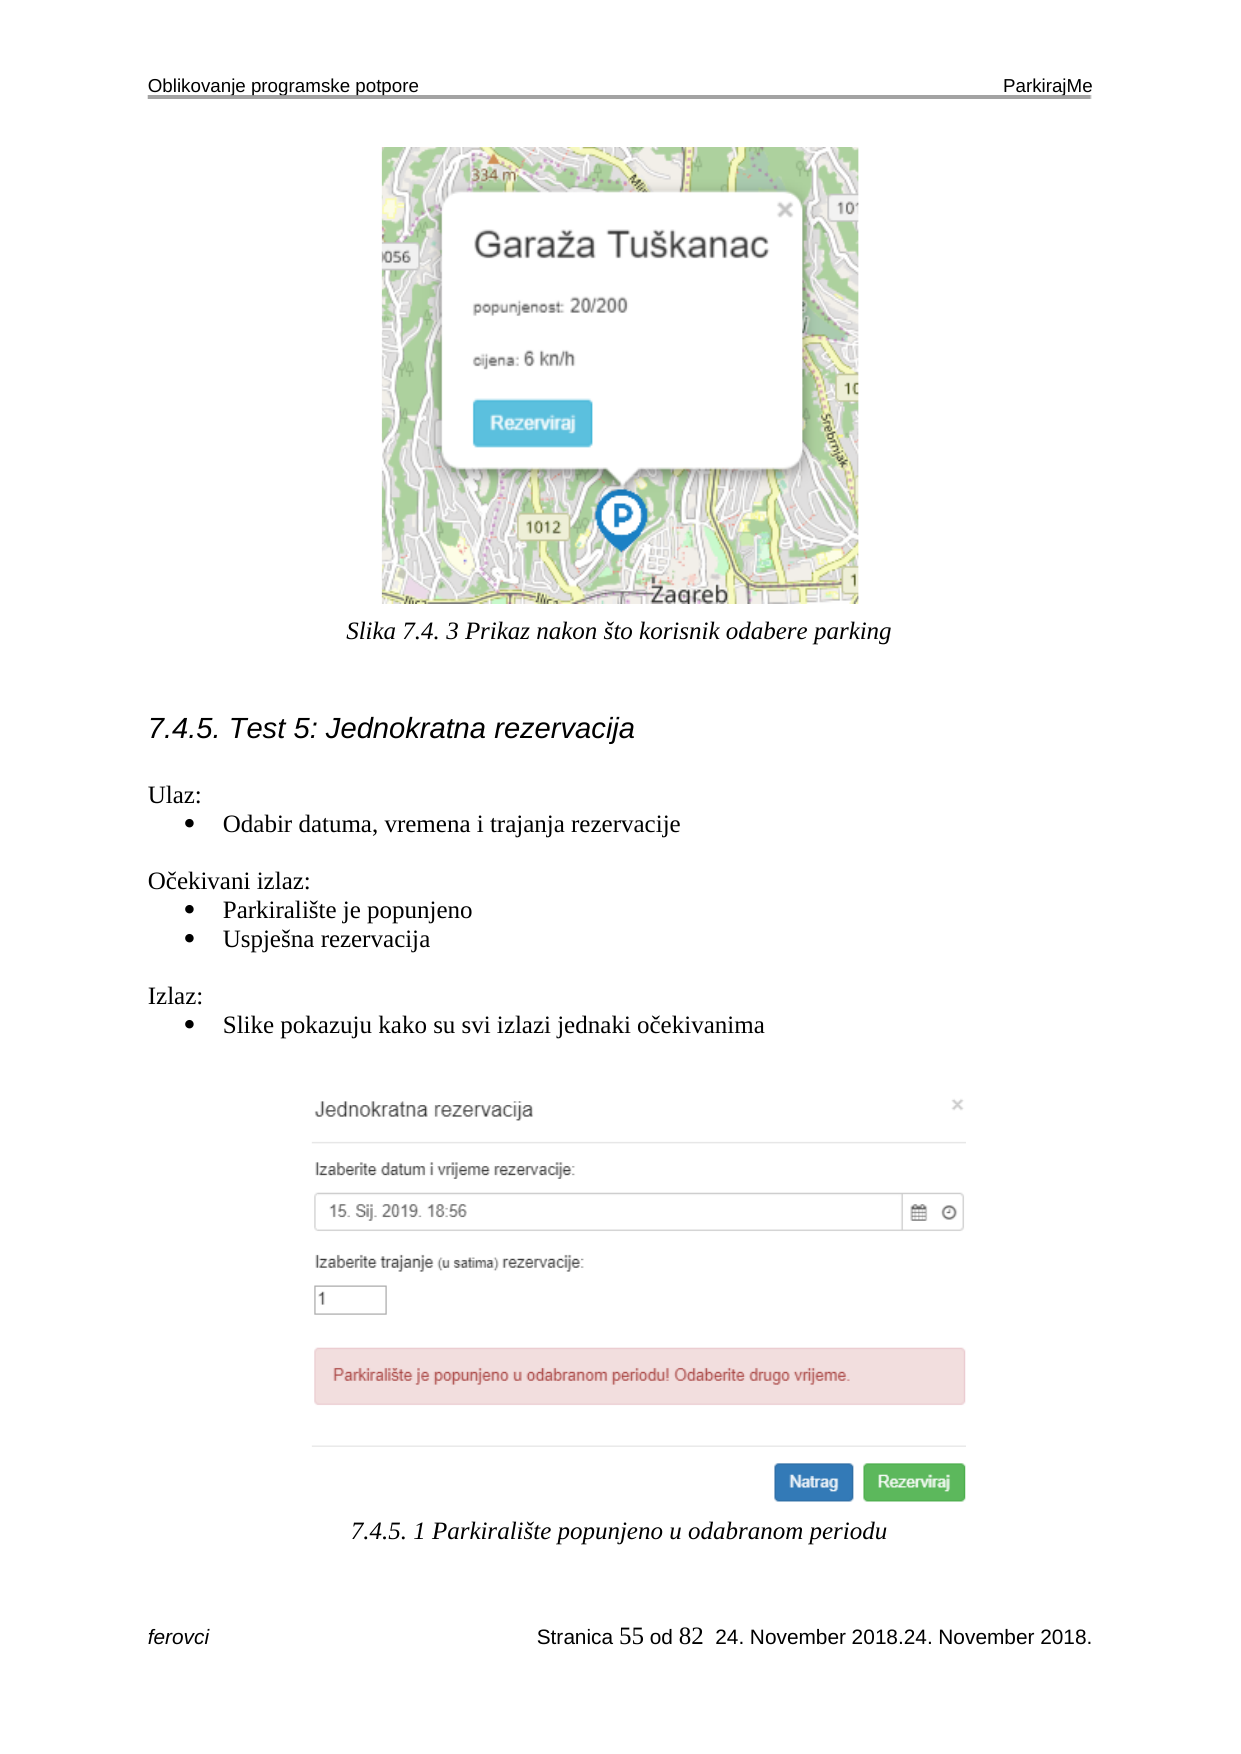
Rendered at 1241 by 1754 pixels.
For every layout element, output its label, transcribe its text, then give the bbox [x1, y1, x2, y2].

text Izlaz: [148, 981, 1093, 1010]
text 7.4.5. 1 Parkiralište popunjeno u odabranom periodu [148, 1516, 1093, 1545]
picture [311, 1096, 966, 1504]
list Parkiralište je popunjeno [185, 895, 1093, 924]
text Ulaz: [148, 780, 1093, 809]
subtitle 7.4.5. Test 5: Jednokratna rezervacija [148, 711, 1093, 745]
list Uspješna rezervacija [185, 924, 1093, 952]
picture [147, 95, 1092, 99]
text Očekivani izlaz: [148, 866, 1093, 895]
list Odabir datuma, vremena i trajanja rezervacije [185, 809, 1093, 837]
list Slike pokazuju kako su svi izlazi jednaki očekivanima [185, 1010, 1093, 1039]
text Slika 7.4. 3 Prikaz nakon što korisnik odabere parking [148, 616, 1093, 645]
picture [381, 147, 859, 604]
